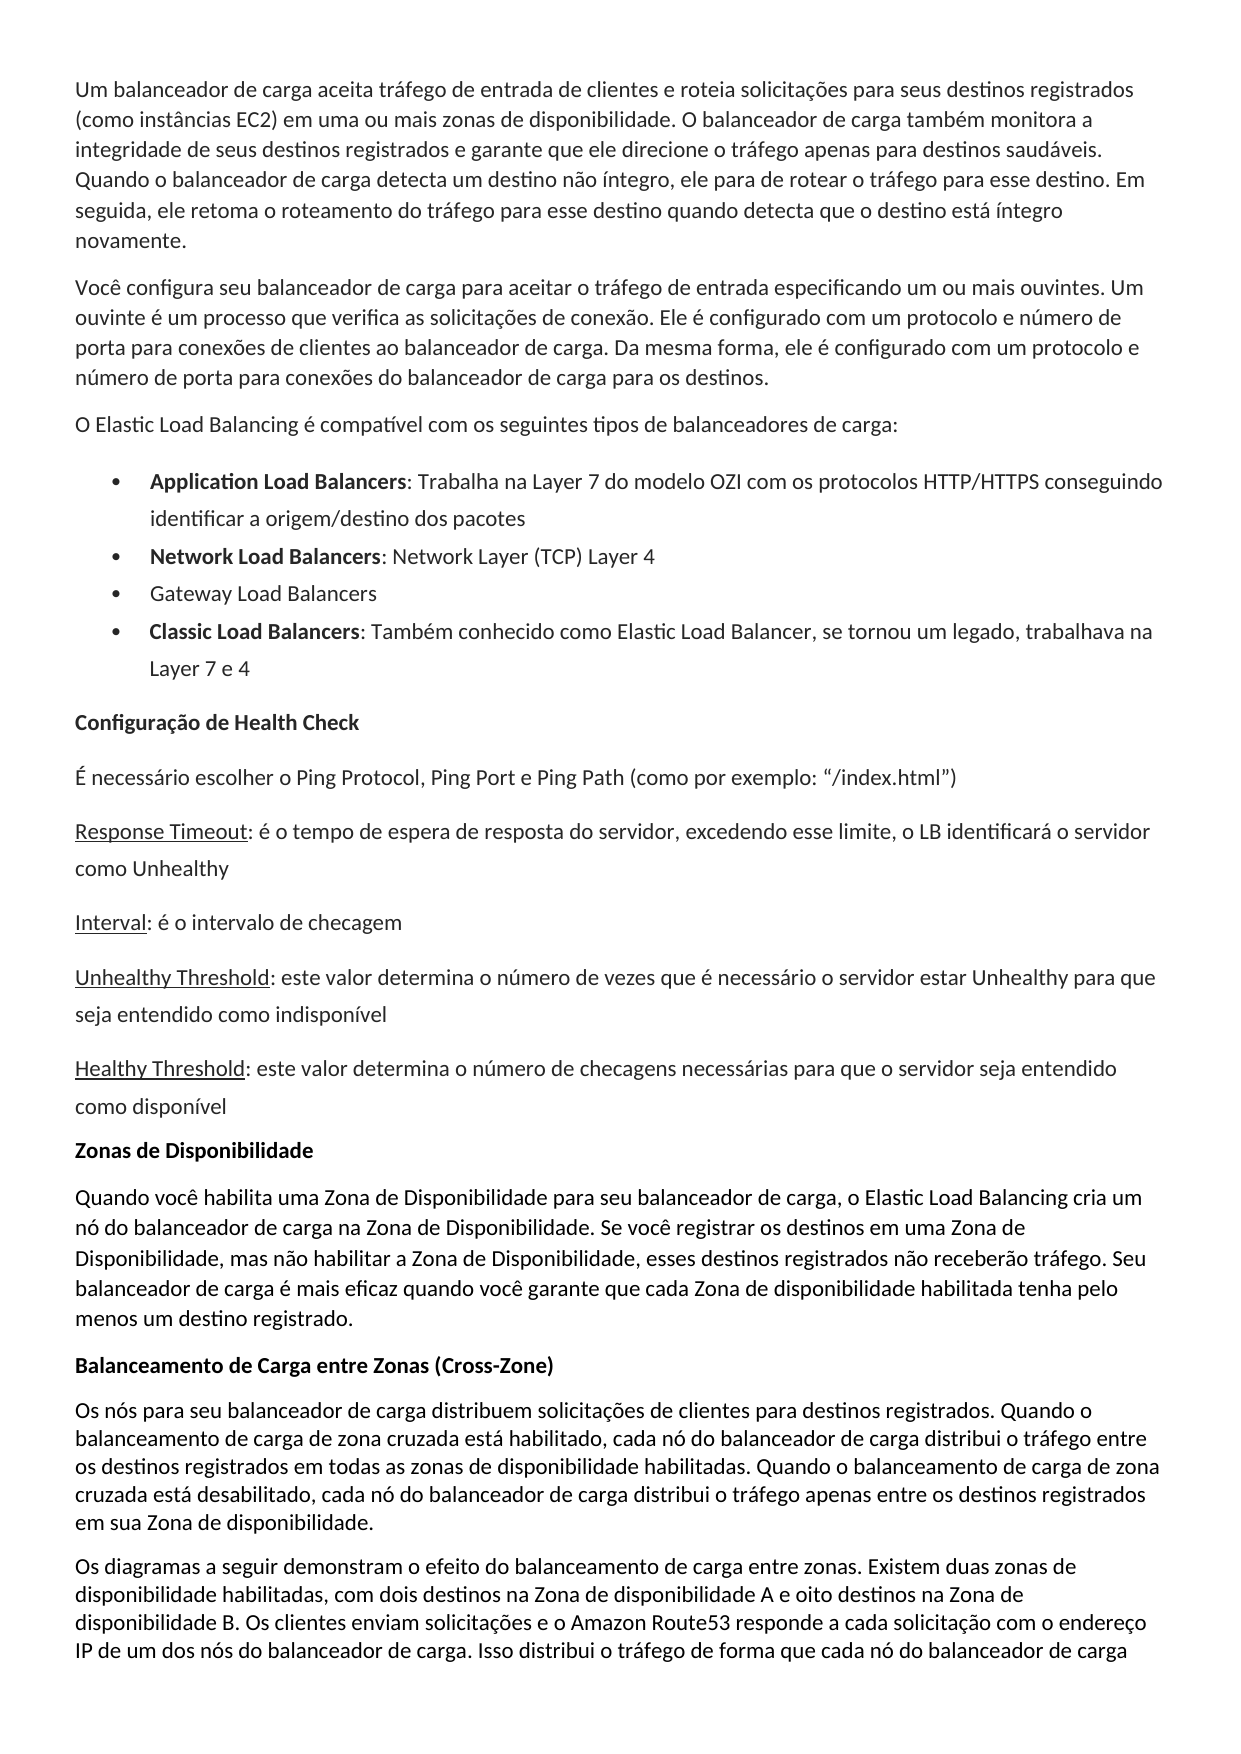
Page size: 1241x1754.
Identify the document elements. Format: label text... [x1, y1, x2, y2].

text É necessário escolher o Ping Protocol, Ping Port e Ping Path (como por exemplo: “/index.html”) [75, 753, 1165, 791]
list Gateway Load Balancers [112, 570, 1165, 607]
list Application Load Balancers: Trabalha na Layer 7 do modelo OZI com os protocolos HTTP/HTTPS conseguindo identificar a origem/destino dos pacotes [112, 457, 1165, 532]
text Interval: é o intervalo de checagem [75, 899, 1165, 936]
text Unhealthy Threshold: este valor determina o número de vezes que é necessário o servidor estar Unhealthy para que seja entendido como indisponível [75, 953, 1165, 1028]
list Classic Load Balancers: Também conhecido como Elastic Load Balancer, se tornou um legado, trabalhava na Layer 7 e 4 [112, 607, 1165, 682]
text Configuração de Health Check [75, 699, 1165, 736]
text Você configura seu balanceador de carga para aceitar o tráfego de entrada especificando um ou mais ouvintes. Um ouvinte é um processo que verifica as solicitações de conexão. Ele é configurado com um protocolo e número de porta para conexões de clientes ao balanceador de carga. Da mesma forma, ele é configurado com um protocolo e número de porta para conexões do balanceador de carga para os destinos. [75, 273, 1165, 392]
text O Elastic Load Balancing é compatível com os seguintes tipos de balanceadores de carga: [75, 410, 1165, 438]
list Network Load Balancers: Network Layer (TCP) Layer 4 [112, 532, 1165, 570]
text Healthy Threshold: este valor determina o número de checagens necessárias para que o servidor seja entendido como disponível [75, 1045, 1165, 1120]
text Balanceamento de Carga entre Zonas (​Cross-Zone) [75, 1351, 1165, 1379]
text Os nós para seu balanceador de carga distribuem solicitações de clientes para destinos registrados. Quando o balanceamento de carga de zona cruzada está habilitado, cada nó do balanceador de carga distribui o tráfego entre os destinos registrados em todas as zonas de disponibilidade habilitadas. Quando o balanceamento de carga de zona cruzada está desabilitado, cada nó do balanceador de carga distribui o tráfego apenas entre os destinos registrados em sua Zona de disponibilidade. [75, 1396, 1165, 1536]
text Response Timeout: é o tempo de espera de resposta do servidor, excedendo esse limite, o LB identificará o servidor como Unhealthy [75, 807, 1165, 882]
text Quando você habilita uma Zona de Disponibilidade para seu balanceador de carga, o Elastic Load Balancing cria um nó do balanceador de carga na Zona de Disponibilidade. Se você registrar os destinos em uma Zona de Disponibilidade, mas não habilitar a Zona de Disponibilidade, esses destinos registrados não receberão tráfego. Seu balanceador de carga é mais eficaz quando você garante que cada Zona de disponibilidade habilitada tenha pelo menos um destino registrado. [75, 1183, 1165, 1332]
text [75, 1552, 1165, 1664]
text Zonas de Disponibilidade [75, 1136, 1165, 1164]
text Um balanceador de carga aceita tráfego de entrada de clientes e roteia solicitações para seus destinos registrados (como instâncias EC2) em uma ou mais zonas de disponibilidade. O balanceador de carga também monitora a integridade de seus destinos registrados e garante que ele direcione o tráfego apenas para destinos saudáveis. Quando o balanceador de carga detecta um destino não íntegro, ele para de rotear o tráfego para esse destino. Em seguida, ele retoma o roteamento do tráfego para esse destino quando detecta que o destino está íntegro novamente. [75, 75, 1165, 254]
